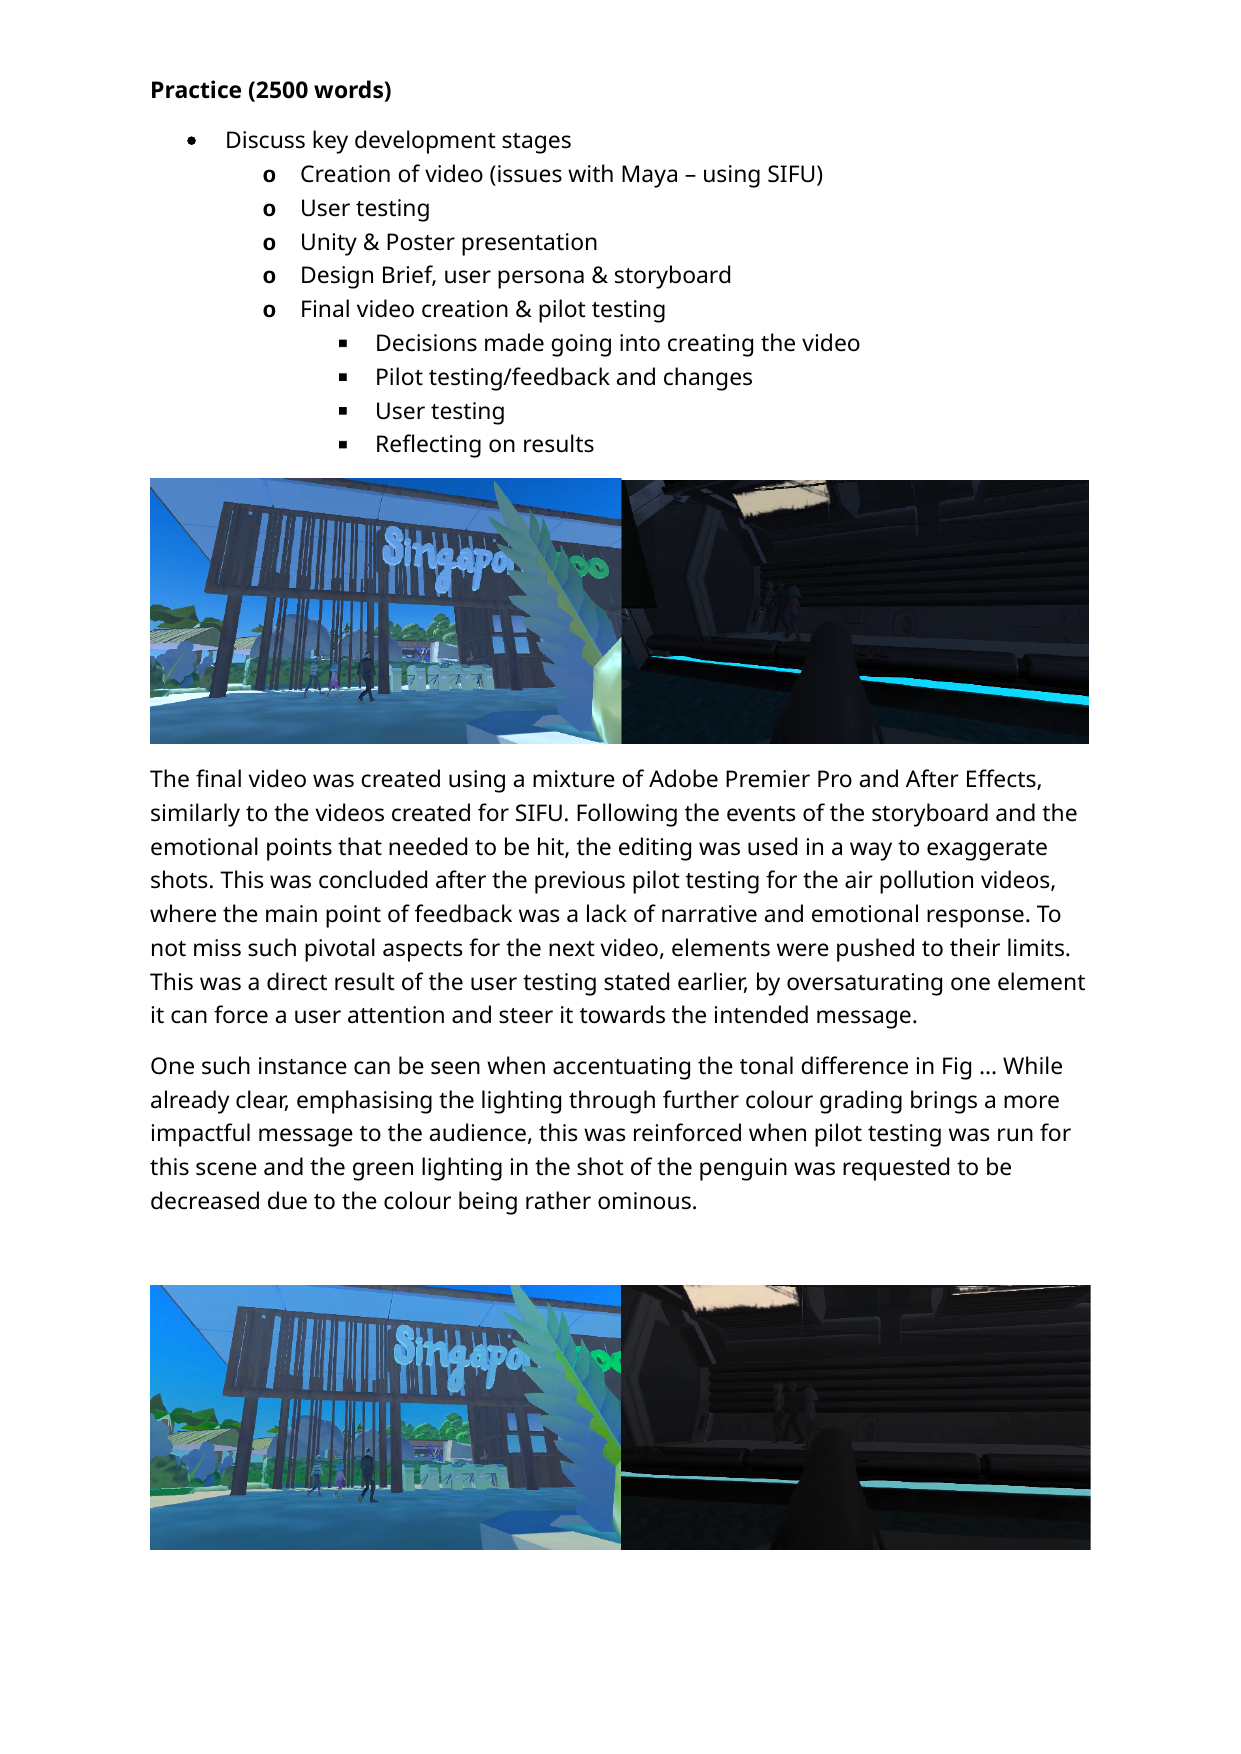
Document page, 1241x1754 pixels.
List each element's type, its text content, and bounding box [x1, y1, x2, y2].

picture [150, 478, 1089, 744]
text The final video was created using a mixture of Adobe Premier Pro and After Effects, similarly to the videos created for SIFU. Following the events of the storyboard and the emotional points that needed to be hit, the editing was used in a way to exaggerate shots. This was concluded after the previous pilot testing for the air pollution videos, where the main point of feedback was a lack of narrative and emotional response. To not miss such pivotal aspects for the next video, elements were pushed to their limits. This was a direct result of the user testing stated earlier, by oversaturating one element it can force a user attention and steer it towards the intended message. [150, 763, 1090, 1031]
picture [150, 1285, 1091, 1550]
text One such instance can be seen when accentuating the tonal difference in Fig … While already clear, emphasising the lighting through further colour grading brings a more impactful message to the audience, this was reinforced when pilot testing was run for this scene and the green lighting in the shot of the penguin was requested to be decreased due to the colour being rather ominous. [150, 1050, 1090, 1216]
